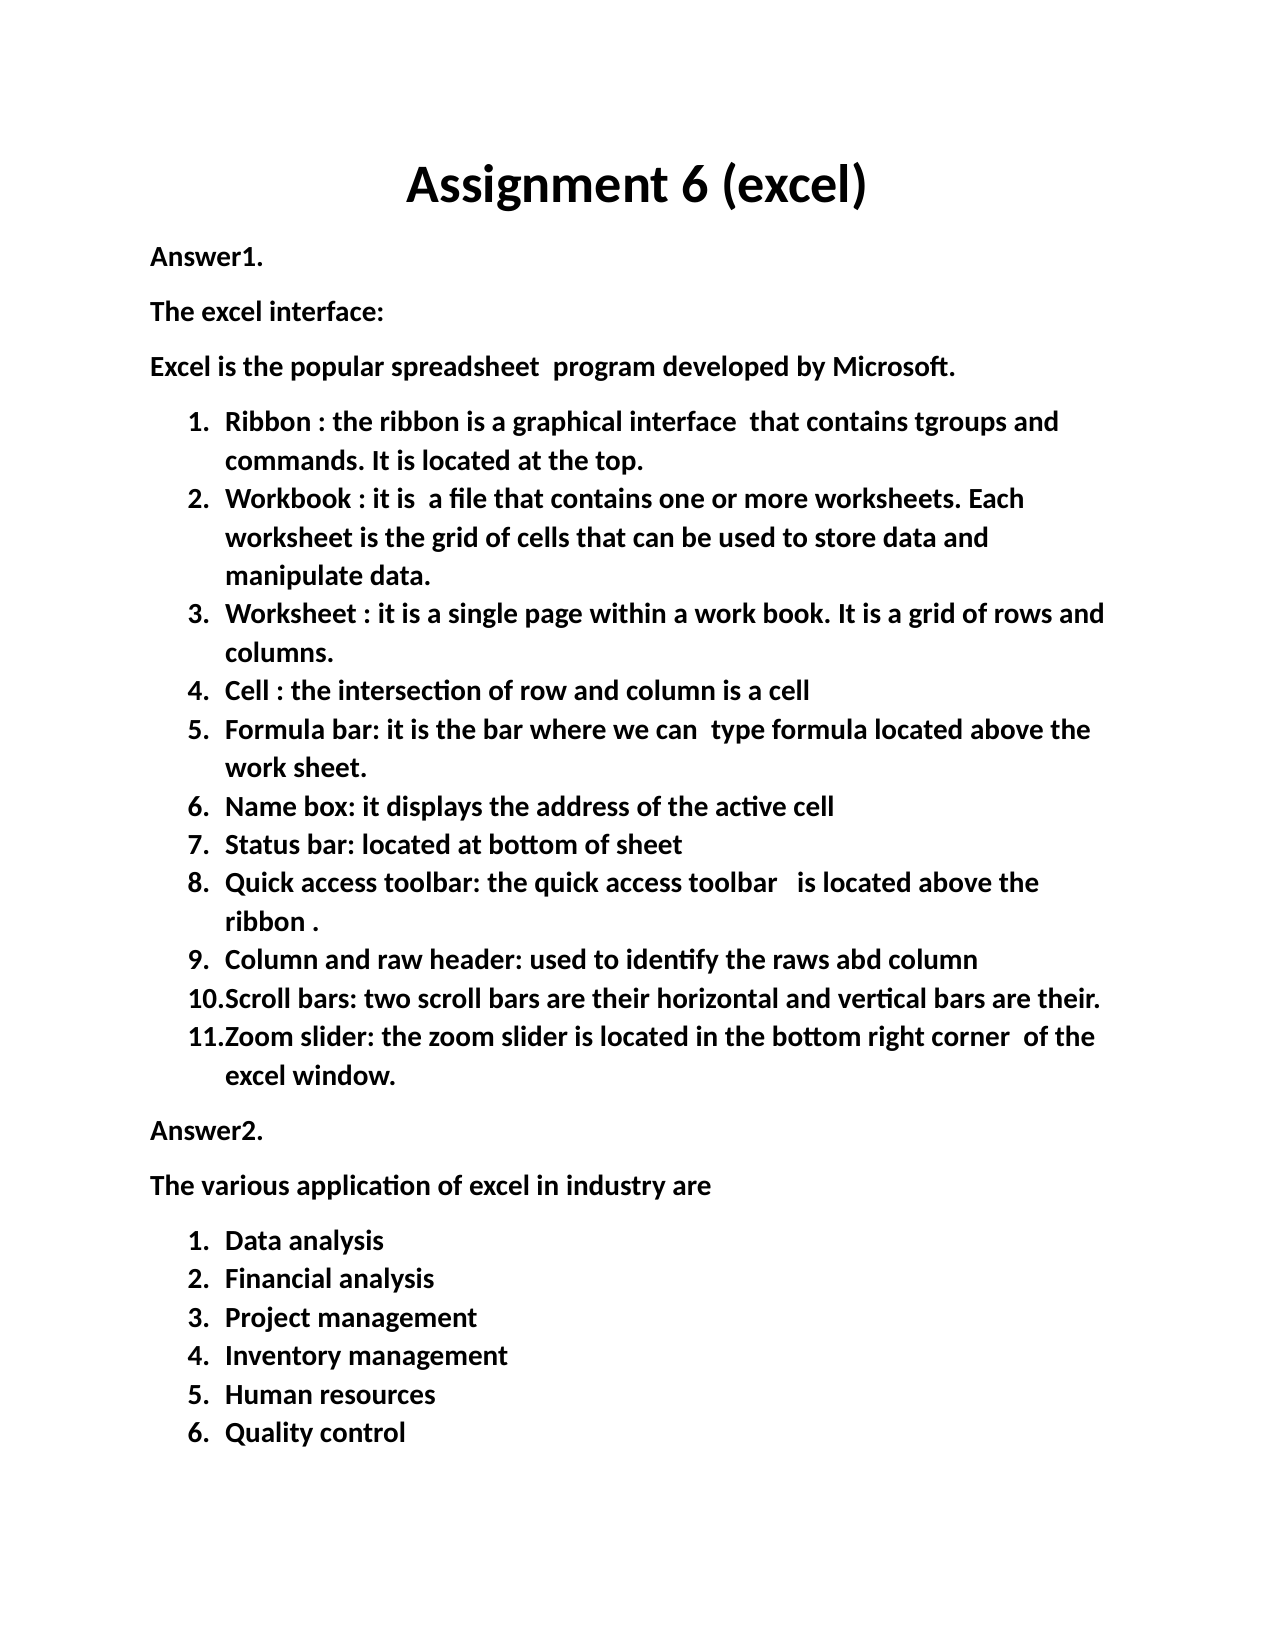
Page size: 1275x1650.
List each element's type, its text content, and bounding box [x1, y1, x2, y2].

list Cell : the intersection of row and column is a cell [187, 672, 1125, 708]
list Data analysis [187, 1222, 1125, 1258]
list Workbook : it is a file that contains one or more worksheets. Each worksheet is the grid of cells that can be used to store data and manipulate data. [187, 480, 1125, 593]
list Column and raw header: used to identify the raws abd column [187, 941, 1125, 977]
list Inventory management [187, 1337, 1125, 1373]
list Status bar: located at bottom of sheet [187, 826, 1125, 862]
text Answer1. [150, 238, 1125, 274]
text The various application of excel in industry are [150, 1167, 1125, 1203]
list Ribbon : the ribbon is a graphical interface that contains tgroups and commands. It is located at the top. [187, 403, 1125, 477]
list Name box: it displays the address of the active cell [187, 788, 1125, 823]
list Human resources [187, 1376, 1125, 1411]
text Assignment 6 (excel) [150, 150, 1125, 216]
list Project management [187, 1299, 1125, 1334]
text The excel interface: [150, 293, 1125, 329]
text Excel is the popular spreadsheet program developed by Microsoft. [150, 348, 1125, 384]
list Worksheet : it is a single page within a work book. It is a grid of rows and columns. [187, 596, 1125, 669]
list Financial analysis [187, 1261, 1125, 1296]
list Formula bar: it is the bar where we can type formula located above the work sheet. [187, 711, 1125, 785]
list Zoom slider: the zoom slider is located in the bottom right corner of the excel window. [187, 1018, 1125, 1092]
text Answer2. [150, 1112, 1125, 1147]
list Quality control [187, 1414, 1125, 1450]
list Scroll bars: two scroll bars are their horizontal and vertical bars are their. [187, 980, 1125, 1016]
list Quick access toolbar: the quick access toolbar is located above the ribbon . [187, 864, 1125, 939]
